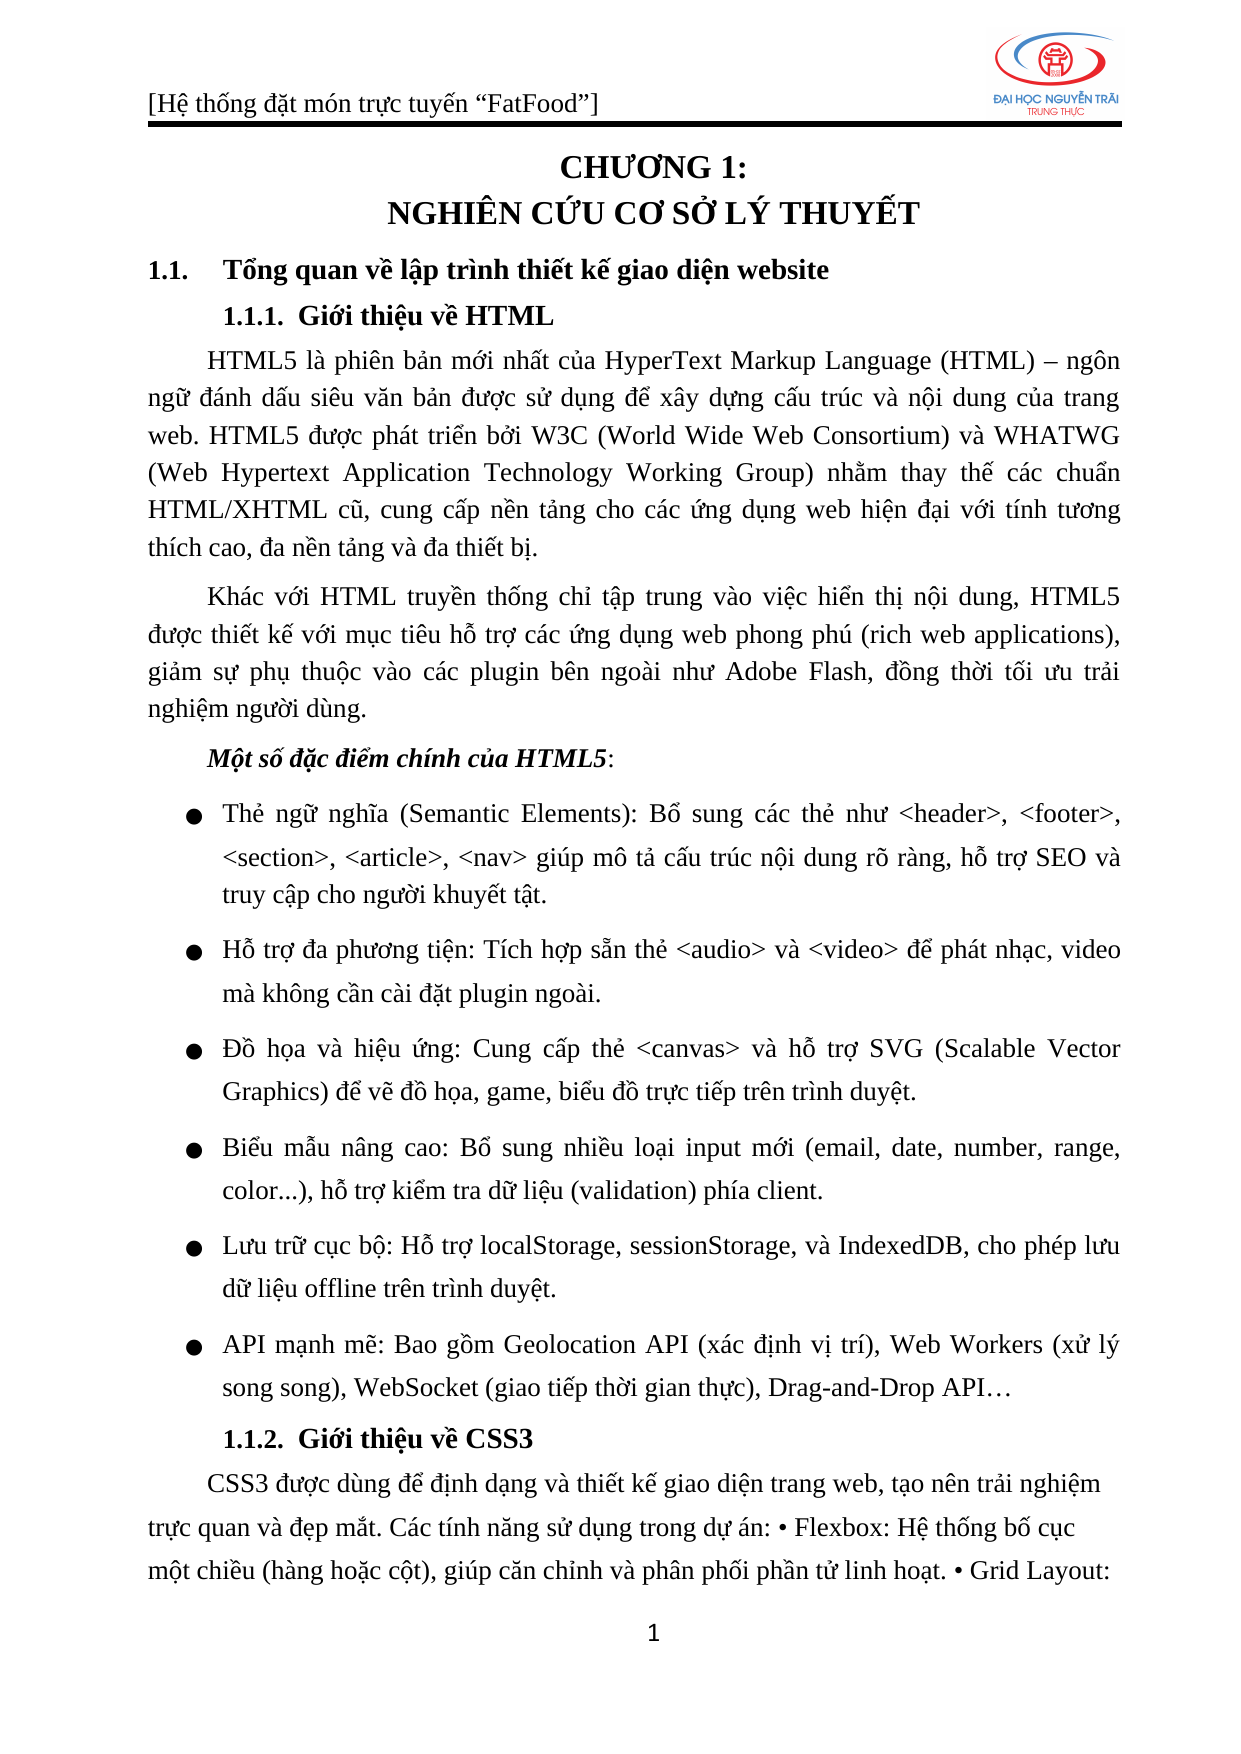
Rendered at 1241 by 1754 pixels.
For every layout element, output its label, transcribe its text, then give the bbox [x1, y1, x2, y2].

subtitle Giới thiệu về CSS3 [223, 1421, 1122, 1454]
text Khác với HTML truyền thống chỉ tập trung vào việc hiển thị nội dung, HTML5 được thiết kế với mục tiêu hỗ trợ các ứng dụng web phong phú (rich web applications), giảm sự phụ thuộc vào các plugin bên ngoài như Adobe Flash, đồng thời tối ưu trải nghiệm người dùng. [148, 580, 1122, 723]
picture [986, 27, 1125, 120]
list Thẻ ngữ nghĩa (Semantic Elements): Bổ sung các thẻ như <header>, <footer>, <section>, <article>, <nav> giúp mô tả cấu trúc nội dung rõ ràng, hỗ trợ SEO và truy cập cho người khuyết tật. [185, 792, 1122, 909]
list Lưu trữ cục bộ: Hỗ trợ localStorage, sessionStorage, và IndexedDB, cho phép lưu dữ liệu offline trên trình duyệt. [185, 1224, 1122, 1304]
text Một số đặc điểm chính của HTML5: [148, 742, 1122, 773]
subtitle Tổng quan về lập trình thiết kế giao diện website [148, 252, 1122, 286]
list Biểu mẫu nâng cao: Bổ sung nhiều loại input mới (email, date, number, range, color...), hỗ trợ kiểm tra dữ liệu (validation) phía client. [185, 1125, 1122, 1205]
subtitle CHƯƠNG 1: NGHIÊN CỨU CƠ SỞ LÝ THUYẾT [185, 148, 1122, 232]
list Hỗ trợ đa phương tiện: Tích hợp sẵn thẻ <audio> và <video> để phát nhạc, video mà không cần cài đặt plugin ngoài. [185, 928, 1122, 1008]
subtitle Giới thiệu về HTML [223, 298, 1122, 332]
list API mạnh mẽ: Bao gồm Geolocation API (xác định vị trí), Web Workers (xử lý song song), WebSocket (giao tiếp thời gian thực), Drag-and-Drop API… [185, 1322, 1122, 1402]
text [148, 1467, 1122, 1585]
list Đồ họa và hiệu ứng: Cung cấp thẻ <canvas> và hỗ trợ SVG (Scalable Vector Graphics) để vẽ đồ họa, game, biểu đồ trực tiếp trên trình duyệt. [185, 1026, 1122, 1106]
text HTML5 là phiên bản mới nhất của HyperText Markup Language (HTML) – ngôn ngữ đánh dấu siêu văn bản được sử dụng để xây dựng cấu trúc và nội dung của trang web. HTML5 được phát triển bởi W3C (World Wide Web Consortium) và WHATWG (Web Hypertext Application Technology Working Group) nhằm thay thế các chuẩn HTML/XHTML cũ, cung cấp nền tảng cho các ứng dụng web hiện đại với tính tương thích cao, đa nền tảng và đa thiết bị. [148, 344, 1122, 562]
